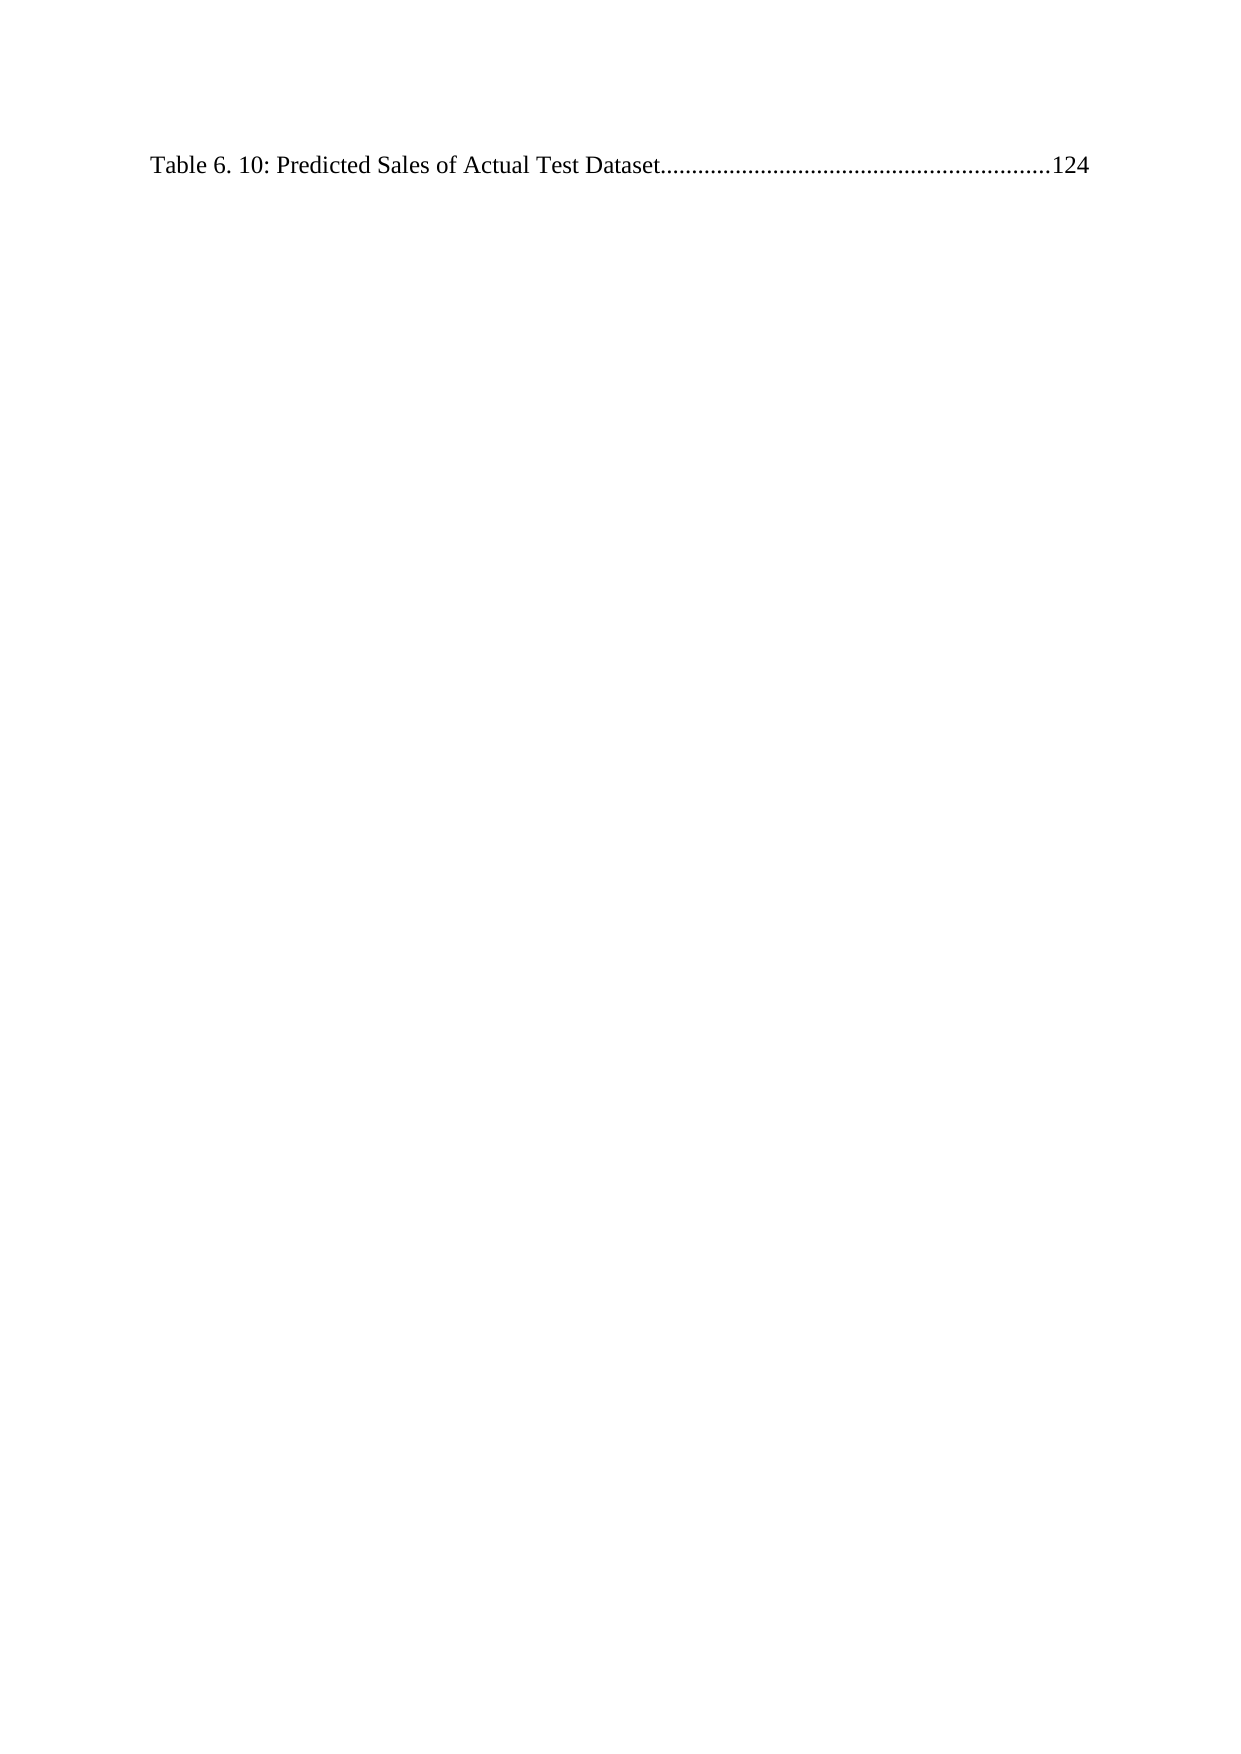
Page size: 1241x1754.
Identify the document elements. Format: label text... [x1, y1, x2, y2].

text Table 6. 10: Predicted Sales of Actual Test Dataset 124 [150, 150, 1090, 179]
